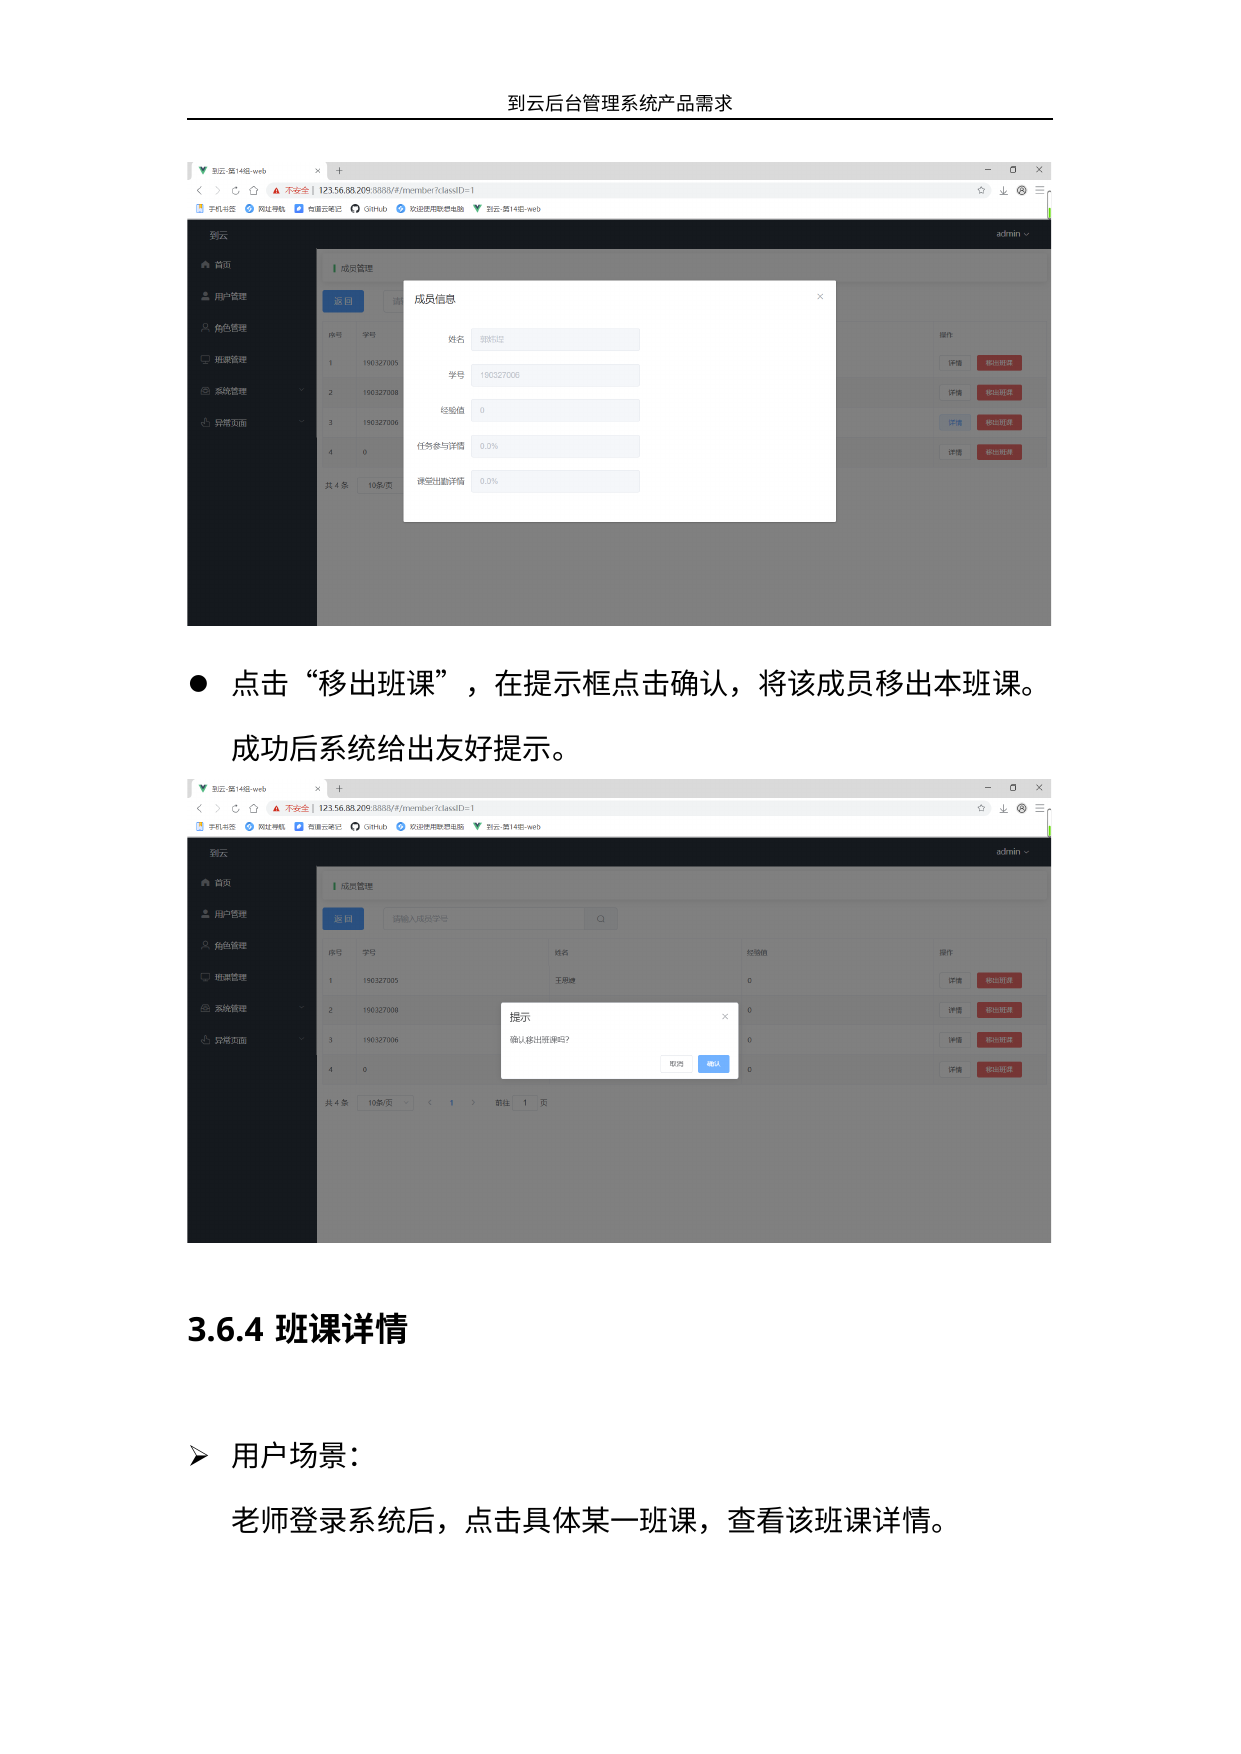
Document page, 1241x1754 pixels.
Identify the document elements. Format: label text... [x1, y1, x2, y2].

picture [187, 779, 1052, 1243]
list 点击“移出班课”，在提示框点击确认，将该成员移出本班课。成功后系统给出友好提示。 [187, 649, 1053, 779]
text 老师登录系统后，点击具体某一班课，查看该班课详情。 [187, 1486, 1053, 1551]
picture [187, 162, 1052, 626]
subtitle 班课详情 [187, 1294, 1053, 1359]
list 用户场景： [187, 1421, 1053, 1486]
